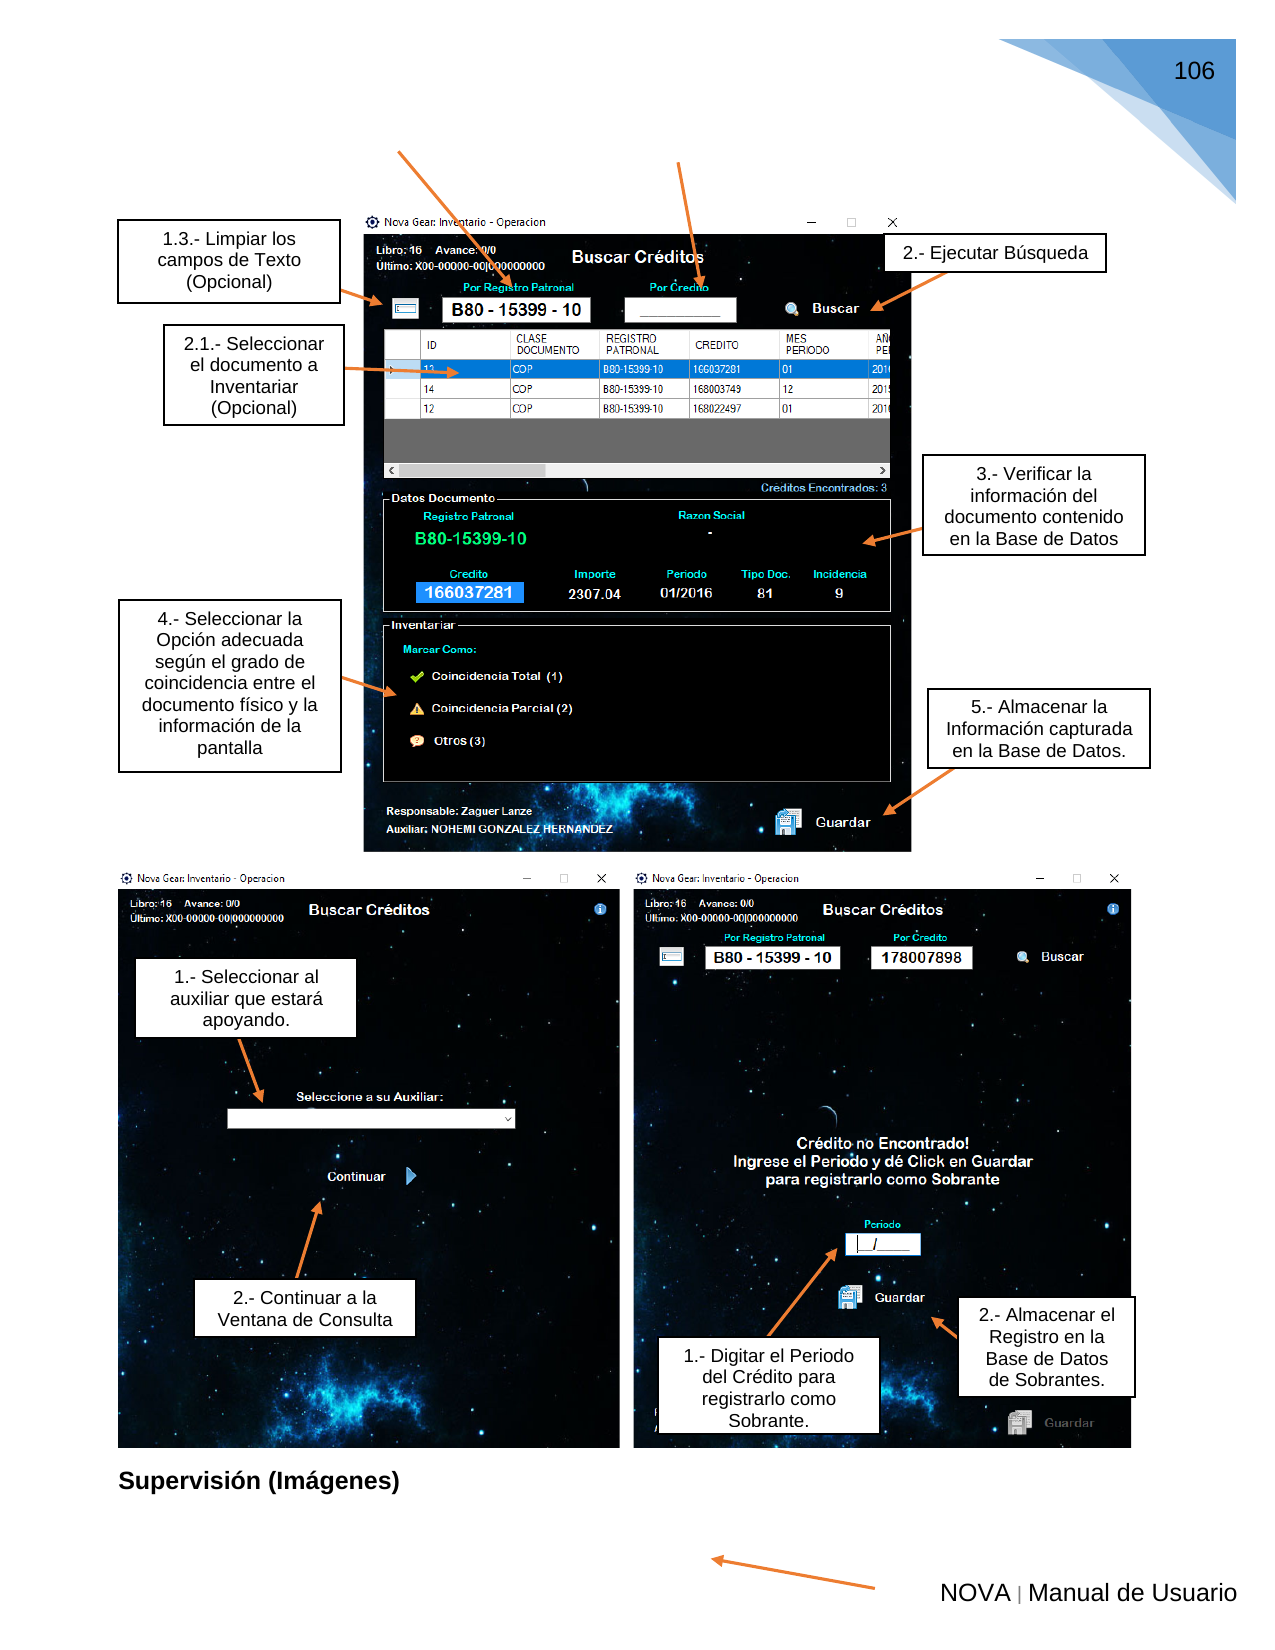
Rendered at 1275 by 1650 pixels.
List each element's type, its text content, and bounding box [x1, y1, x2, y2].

picture [363, 212, 912, 852]
picture [997, 39, 1236, 205]
picture [633, 869, 1132, 1448]
text Supervisión (Imágenes) [118, 1466, 1157, 1495]
picture [118, 869, 620, 1448]
